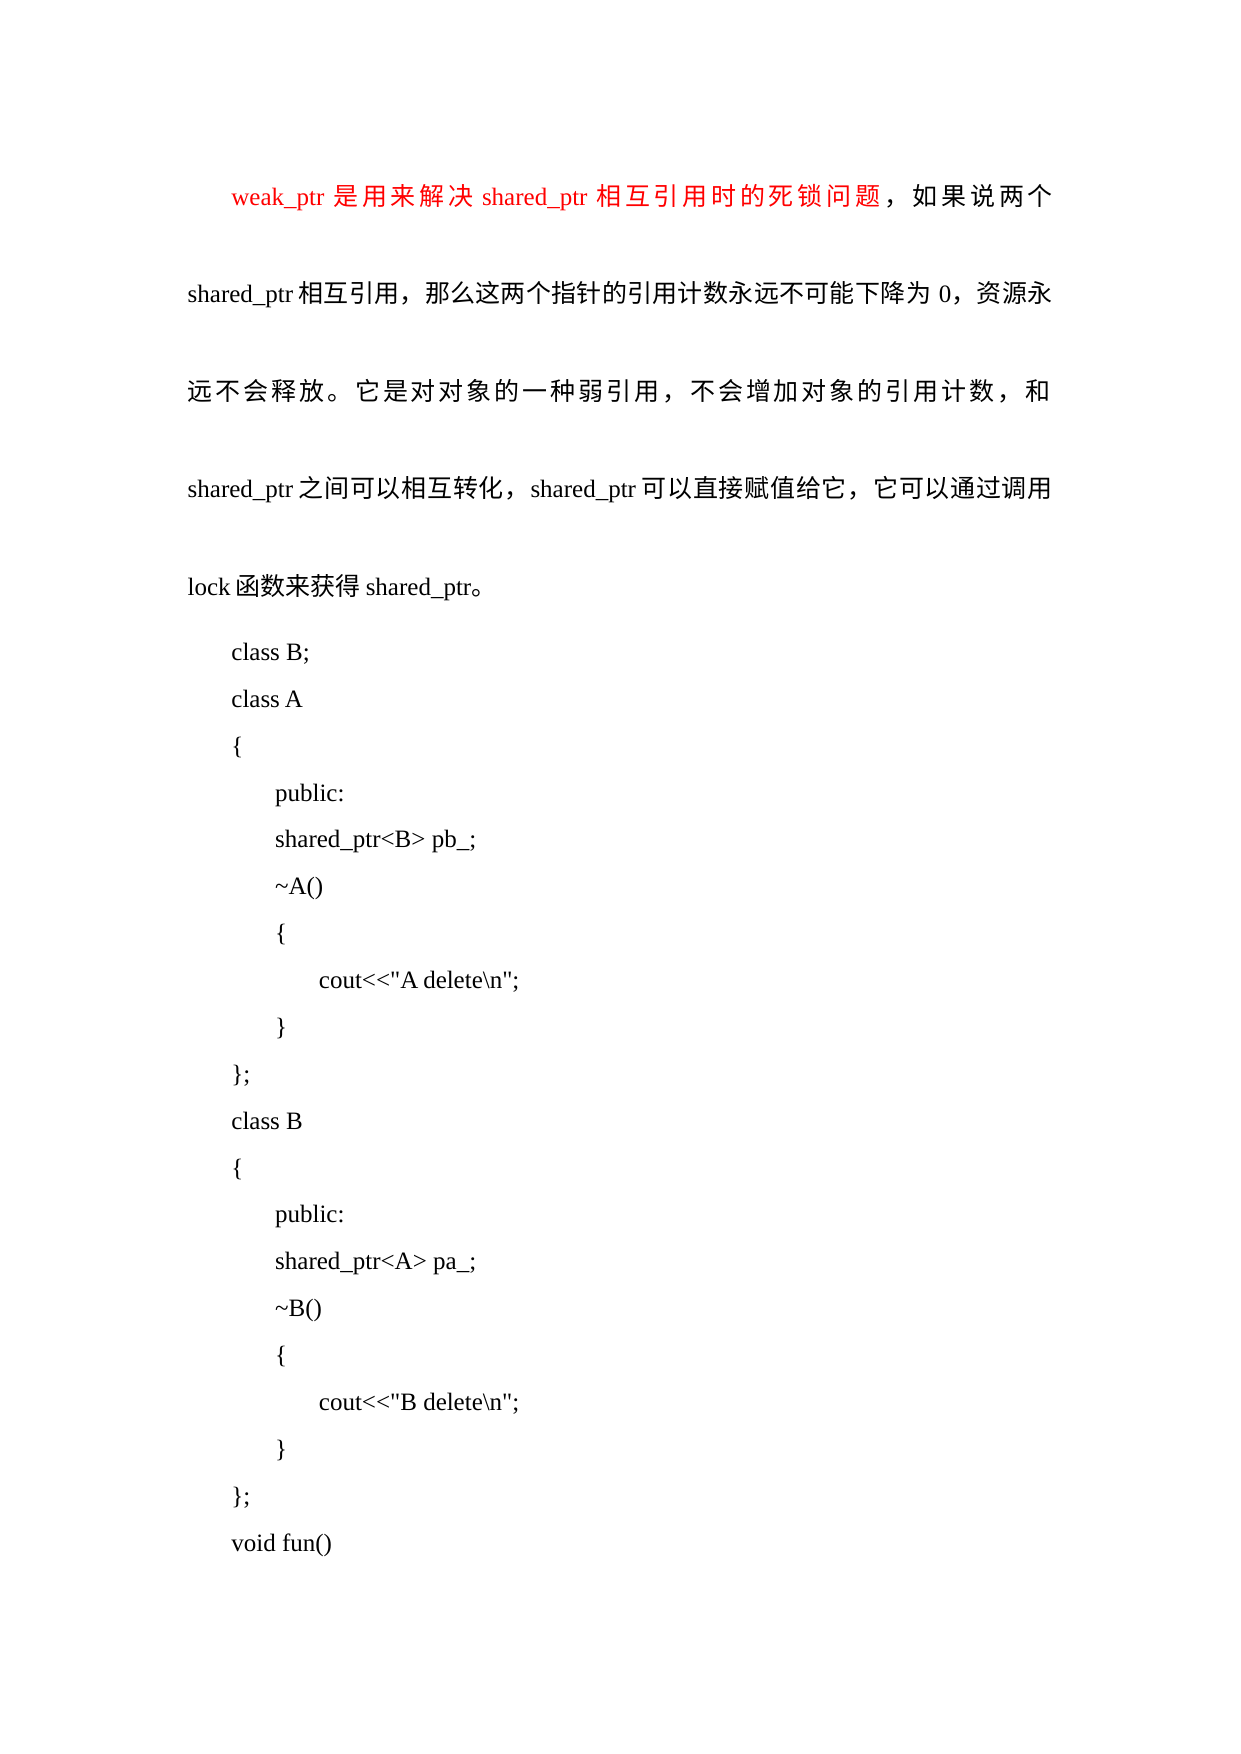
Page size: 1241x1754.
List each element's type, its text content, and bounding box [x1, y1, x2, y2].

text cout<<"B delete\n"; [275, 1385, 1053, 1418]
text { [231, 916, 1053, 949]
text class B [187, 1104, 1053, 1136]
text class A [187, 682, 1053, 714]
text { [187, 1151, 1053, 1183]
text cout<<"A delete\n"; [275, 963, 1053, 996]
text } [231, 1010, 1053, 1043]
text }; [187, 1479, 1053, 1511]
text { [231, 1338, 1053, 1371]
text { [187, 729, 1053, 761]
text ~A() [231, 869, 1053, 902]
text public: [231, 776, 1053, 808]
text public: [231, 1198, 1053, 1230]
text class B; [187, 635, 1053, 668]
text weak_ptr是用来解决shared_ptr相互引用时的死锁问题，如果说两个shared_ptr相互引用，那么这两个指针的引用计数永远不可能下降为0，资源永远不会释放。它是对对象的一种弱引用，不会增加对象的引用计数，和shared_ptr之间可以相互转化，shared_ptr可以直接赋值给它，它可以通过调用lock函数来获得shared_ptr。 [187, 162, 1053, 617]
text ~B() [231, 1291, 1053, 1324]
text void fun() [187, 1526, 1053, 1558]
text shared_ptr<A> pa_; [231, 1244, 1053, 1277]
text } [231, 1432, 1053, 1464]
text shared_ptr<B> pb_; [231, 823, 1053, 855]
text }; [187, 1057, 1053, 1089]
